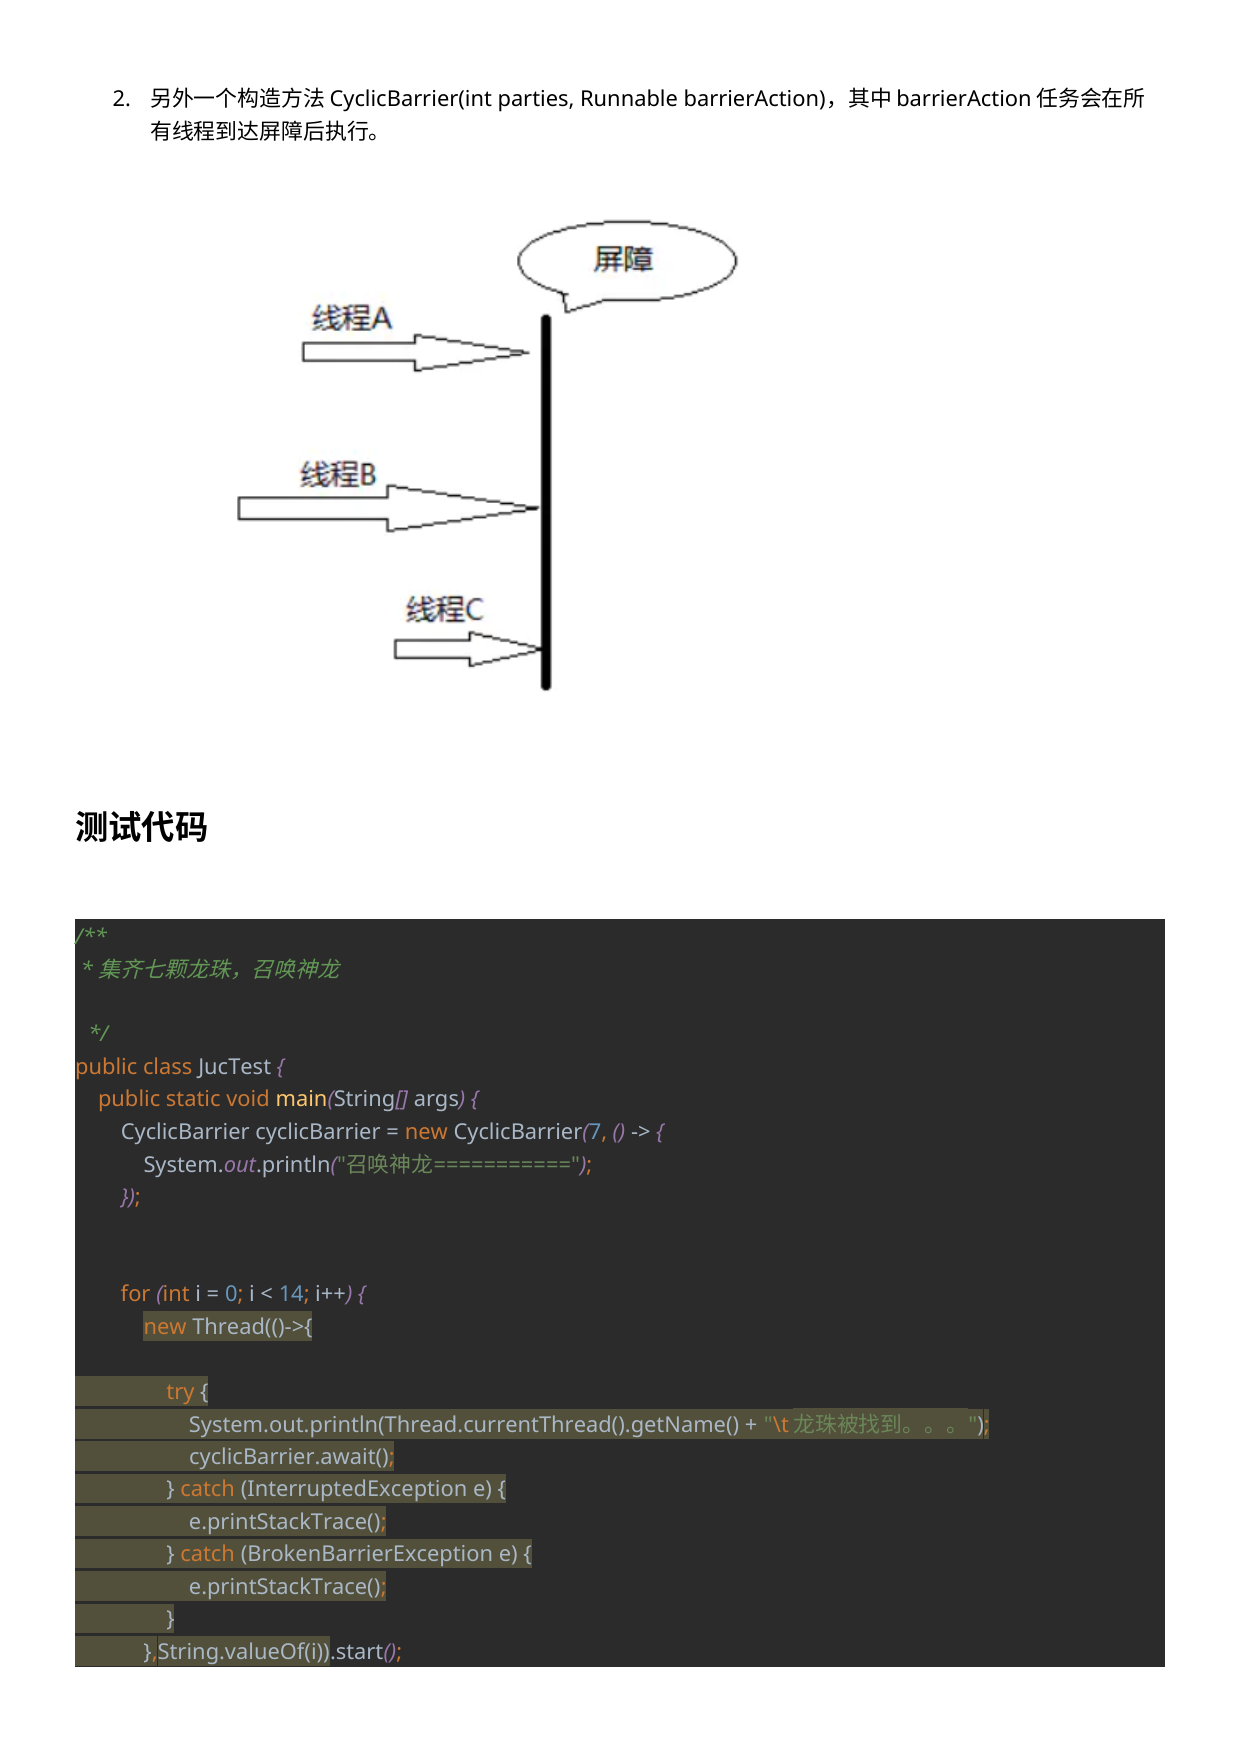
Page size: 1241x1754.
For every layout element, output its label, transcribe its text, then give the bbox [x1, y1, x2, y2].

subtitle 测试代码 [75, 792, 1165, 857]
picture [150, 159, 843, 750]
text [75, 984, 1165, 1667]
text /** * 集齐七颗龙珠，召唤神龙 [75, 919, 1165, 984]
